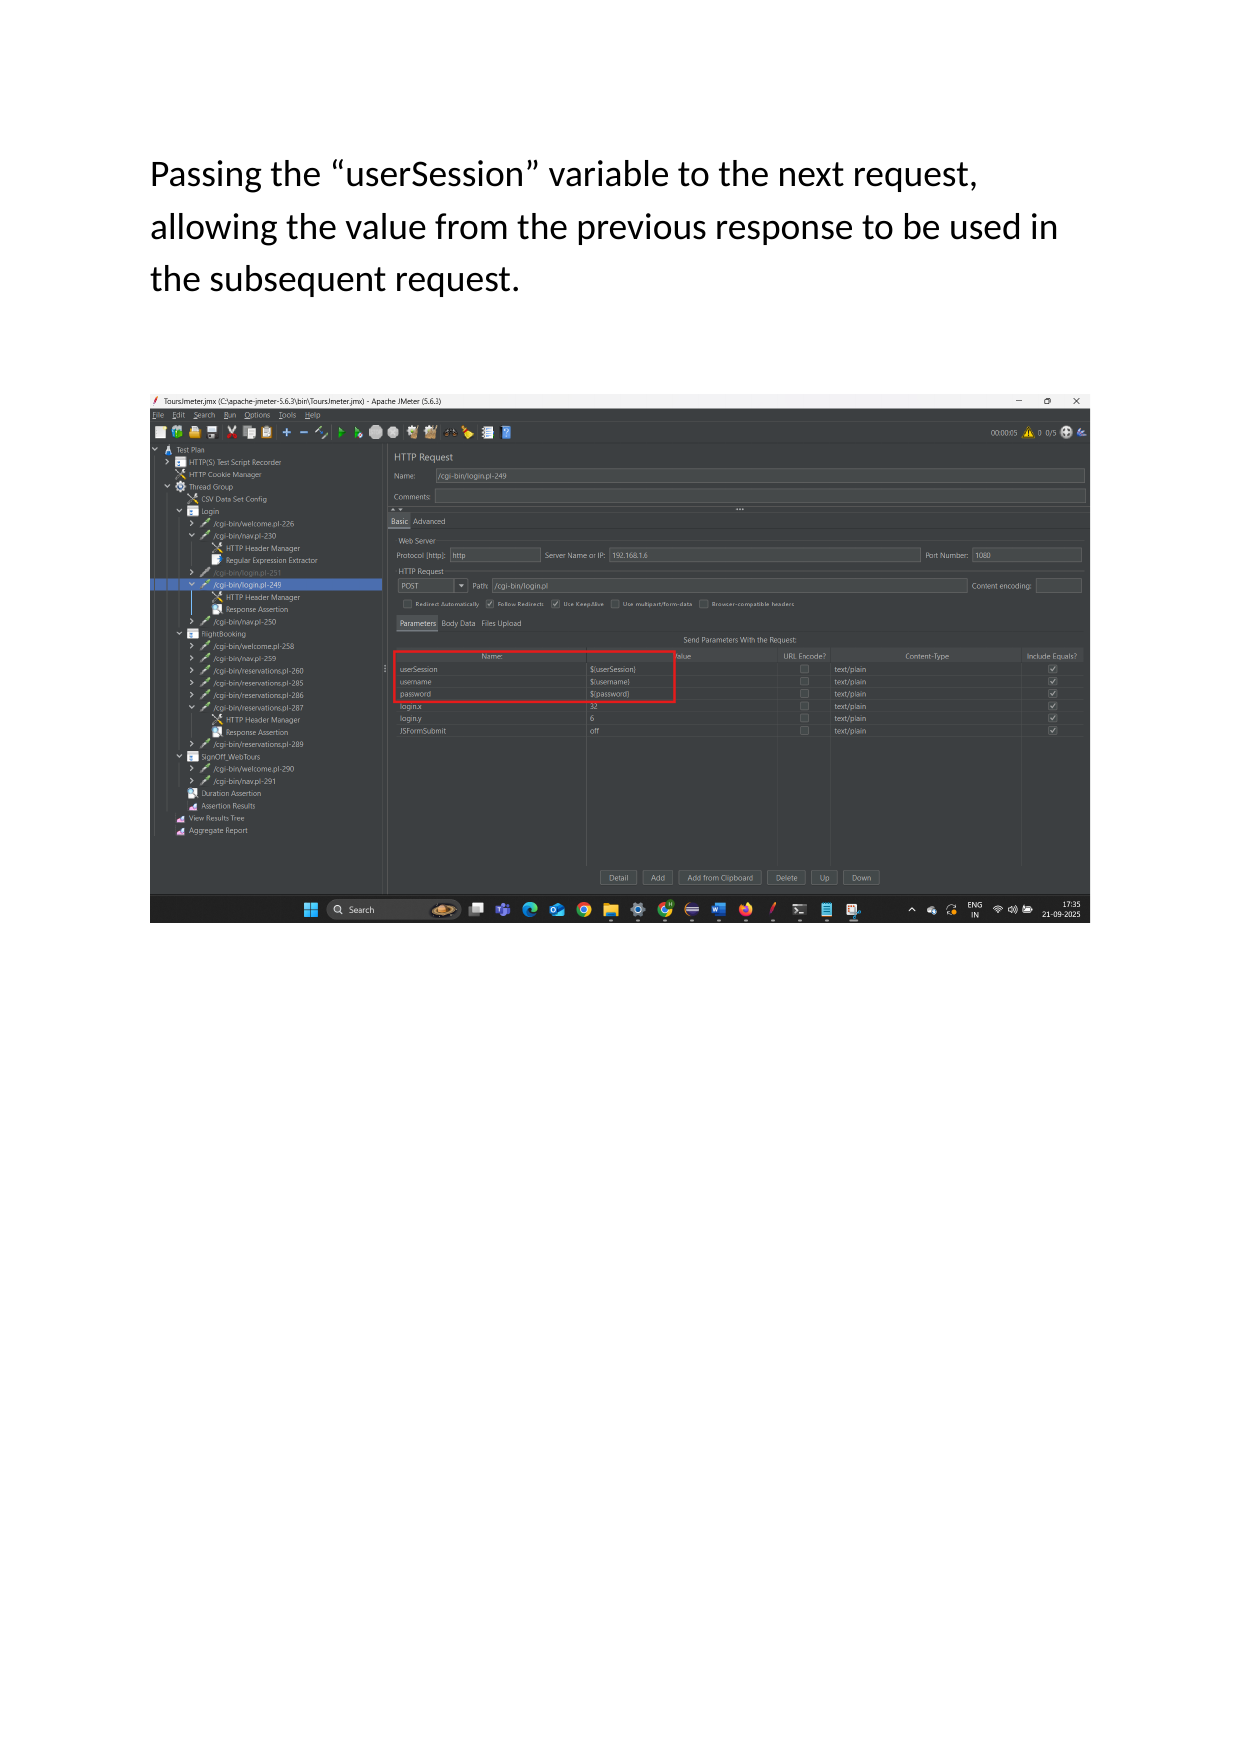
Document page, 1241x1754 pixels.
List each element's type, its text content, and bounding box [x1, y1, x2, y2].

text Passing the “userSession” variable to the next request, allowing the value from the previous response to be used in the subsequent request. [150, 150, 1090, 301]
picture [150, 394, 1091, 923]
